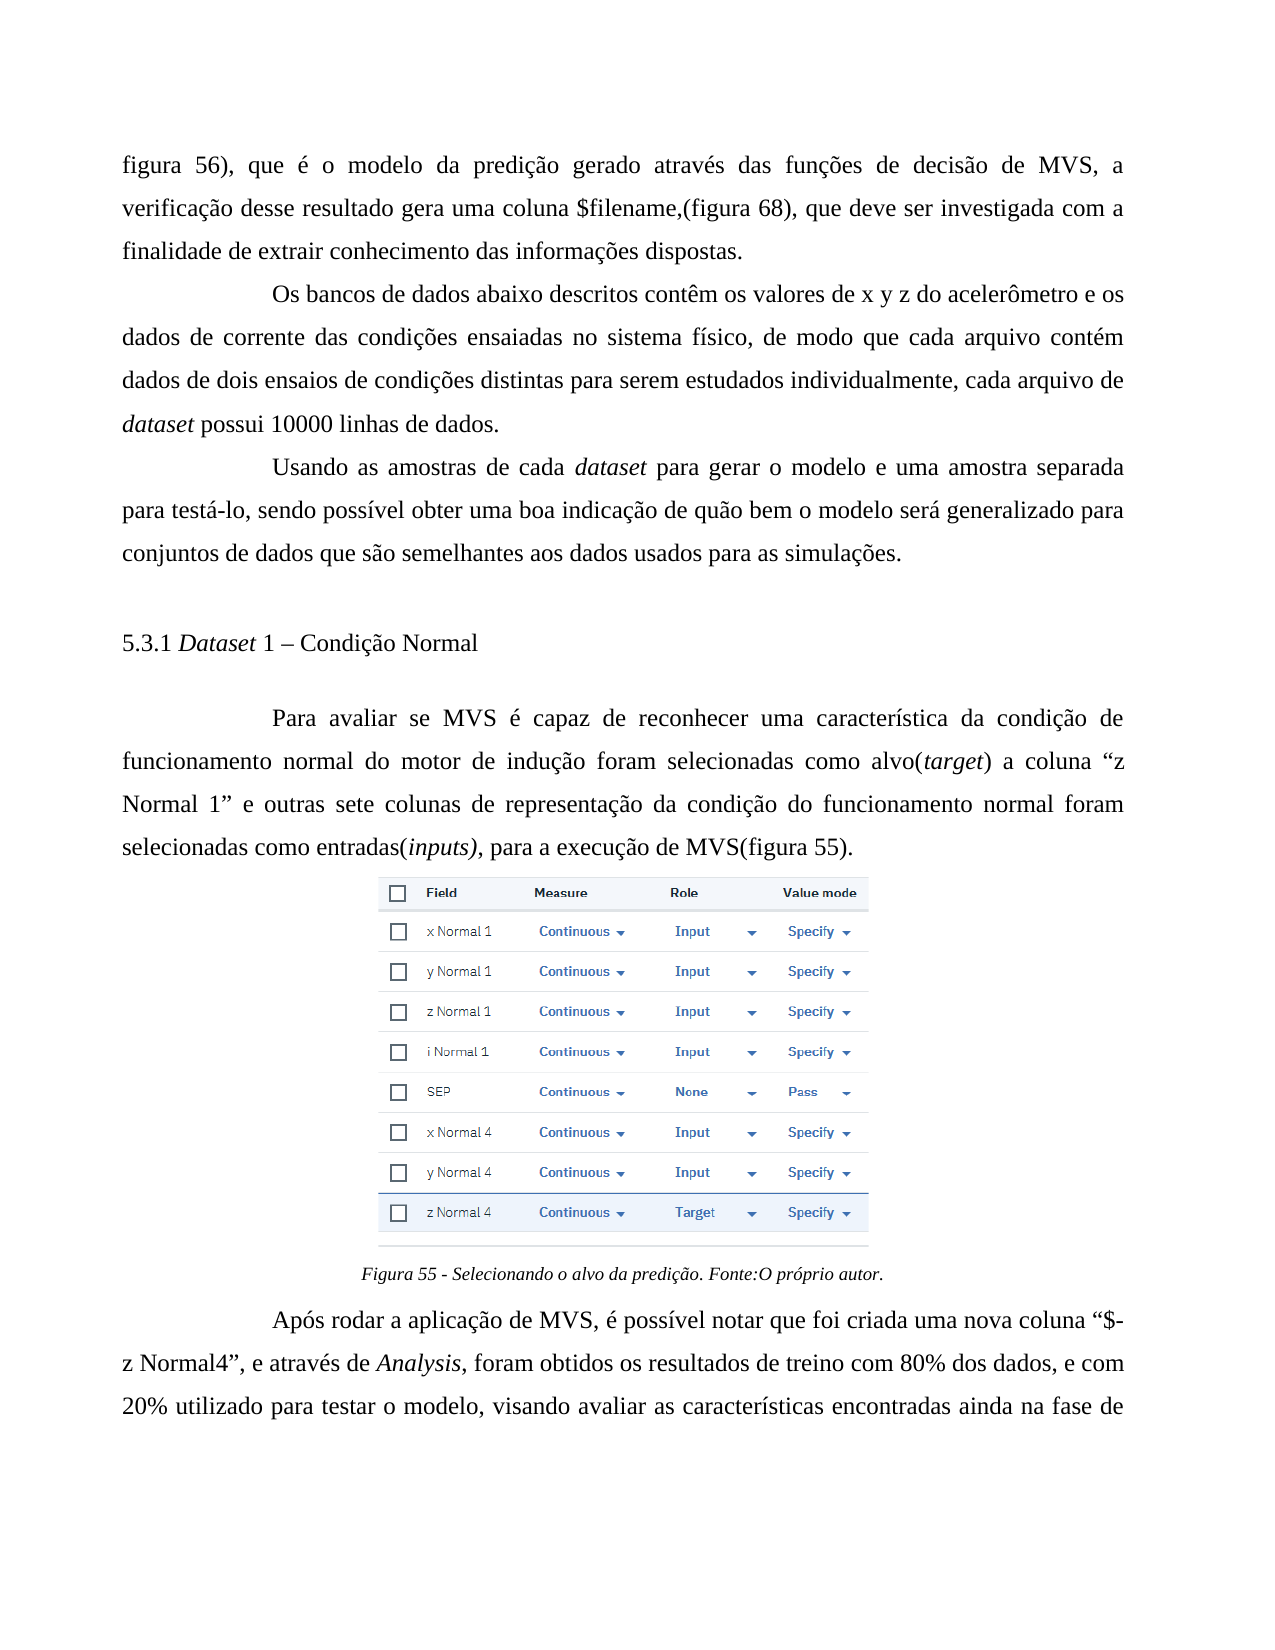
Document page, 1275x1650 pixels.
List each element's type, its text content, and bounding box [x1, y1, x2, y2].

subtitle 5.3.1 Dataset 1 – Condição Normal [122, 628, 1125, 657]
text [122, 150, 1125, 265]
picture [378, 875, 869, 1249]
text Para avaliar se MVS é capaz de reconhecer uma característica da condição de funcionamento normal do motor de indução foram selecionadas como alvo(target) a coluna “z Normal 1” e outras sete colunas de representação da condição do funcionamento normal foram selecionadas como entradas(inputs), para a execução de MVS(figura 55). [122, 703, 1125, 861]
text Figura 55 - Selecionando o alvo da predição. Fonte:O próprio autor. [122, 1263, 1125, 1284]
text Os bancos de dados abaixo descritos contêm os valores de x y z do acelerômetro e os dados de corrente das condições ensaiadas no sistema físico, de modo que cada arquivo contém dados de dois ensaios de condições distintas para serem estudados individualmente, cada arquivo de dataset possui 10000 linhas de dados. [122, 279, 1125, 437]
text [122, 1305, 1125, 1420]
text Usando as amostras de cada dataset para gerar o modelo e uma amostra separada para testá-lo, sendo possível obter uma boa indicação de quão bem o modelo será generalizado para conjuntos de dados que são semelhantes aos dados usados para as simulações. [122, 452, 1125, 567]
